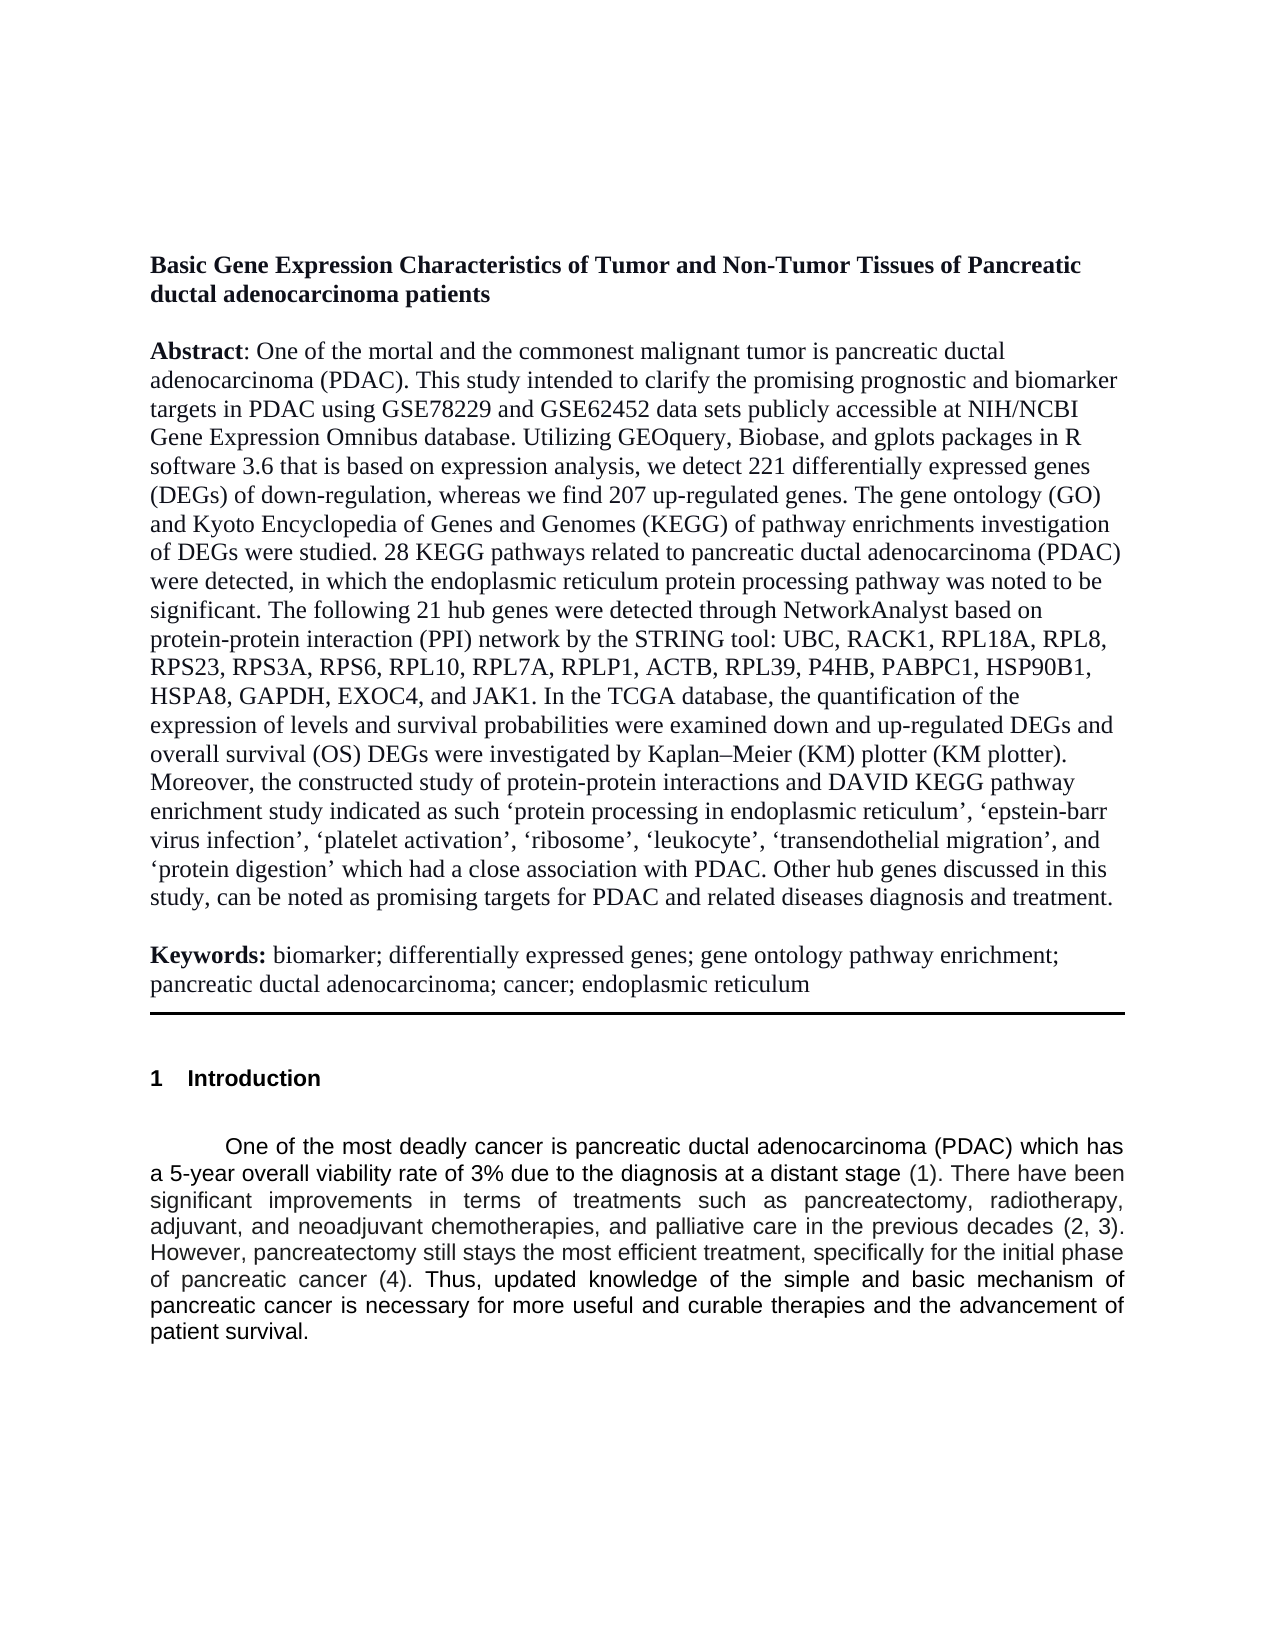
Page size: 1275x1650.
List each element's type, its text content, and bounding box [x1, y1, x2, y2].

text One of the most deadly cancer is pancreatic ductal adenocarcinoma (PDAC) which has a 5‐year overall viability rate of 3% due to the diagnosis at a distant stage (1). There have been significant improvements in terms of treatments such as pancreatectomy, radiotherapy, adjuvant, and neoadjuvant chemotherapies, and palliative care in the previous decades (2, 3). However, pancreatectomy still stays the most efficient treatment, specifically for the initial phase of pancreatic cancer (4). Thus, updated knowledge of the simple and basic mechanism of pancreatic cancer is necessary for more useful and curable therapies and the advancement of patient survival. [150, 1266, 1125, 1345]
text Abstract: One of the mortal and the commonest malignant tumor is pancreatic ductal adenocarcinoma (PDAC). This study intended to clarify the promising prognostic and biomarker targets in PDAC using GSE78229 and GSE62452 data sets publicly accessible at NIH/NCBI Gene Expression Omnibus database. Utilizing GEOquery, Biobase, and gplots packages in R software 3.6 that is based on expression analysis, we detect 221 differentially expressed genes (DEGs) of down-regulation, whereas we find 207 up-regulated genes. The gene ontology (GO) and Kyoto Encyclopedia of Genes and Genomes (KEGG) of pathway enrichments investigation of DEGs were studied. 28 KEGG pathways related to pancreatic ductal adenocarcinoma (PDAC) were detected, in which the endoplasmic reticulum protein processing pathway was noted to be significant. The following 21 hub genes were detected through NetworkAnalyst based on protein-protein interaction (PPI) network by the STRING tool: UBC, RACK1, RPL18A, RPL8, RPS23, RPS3A, RPS6, RPL10, RPL7A, RPLP1, ACTB, RPL39, P4HB, PABPC1, HSP90B1, HSPA8, GAPDH, EXOC4, and JAK1. In the TCGA database, the quantification of the expression of levels and survival probabilities were examined down and up-regulated DEGs and overall survival (OS) DEGs were investigated by Kaplan–Meier (KM) plotter (KM plotter). Moreover, the constructed study of protein-protein interactions and DAVID KEGG pathway enrichment study indicated as such ‘protein processing in endoplasmic reticulum’, ‘epstein-barr virus infection’, ‘platelet activation’, ‘ribosome’, ‘leukocyte’, ‘transendothelial migration’, and ‘protein digestion’ which had a close association with PDAC. Other hub genes discussed in this study, can be noted as promising targets for PDAC and related diseases diagnosis and treatment. [150, 336, 1125, 911]
text One of the most deadly cancer is pancreatic ductal adenocarcinoma (PDAC) which has a 5‐year overall viability rate of 3% due to the diagnosis at a distant stage (1). There have been significant improvements in terms of treatments such as pancreatectomy, radiotherapy, adjuvant, and neoadjuvant chemotherapies, and palliative care in the previous decades (2, 3). However, pancreatectomy still stays the most efficient treatment, specifically for the initial phase of pancreatic cancer (4). Thus, updated knowledge of the simple and basic mechanism of pancreatic cancer is necessary for more useful and curable therapies and the advancement of patient survival. [150, 1133, 1125, 1187]
text Basic Gene Expression Characteristics of Tumor and Non-Tumor Tissues of Pancreatic ductal adenocarcinoma patients [150, 250, 1125, 307]
list Introduction [150, 1065, 1125, 1091]
text Keywords: biomarker; differentially expressed genes; gene ontology pathway enrichment; pancreatic ductal adenocarcinoma; cancer; endoplasmic reticulum [150, 940, 1125, 997]
